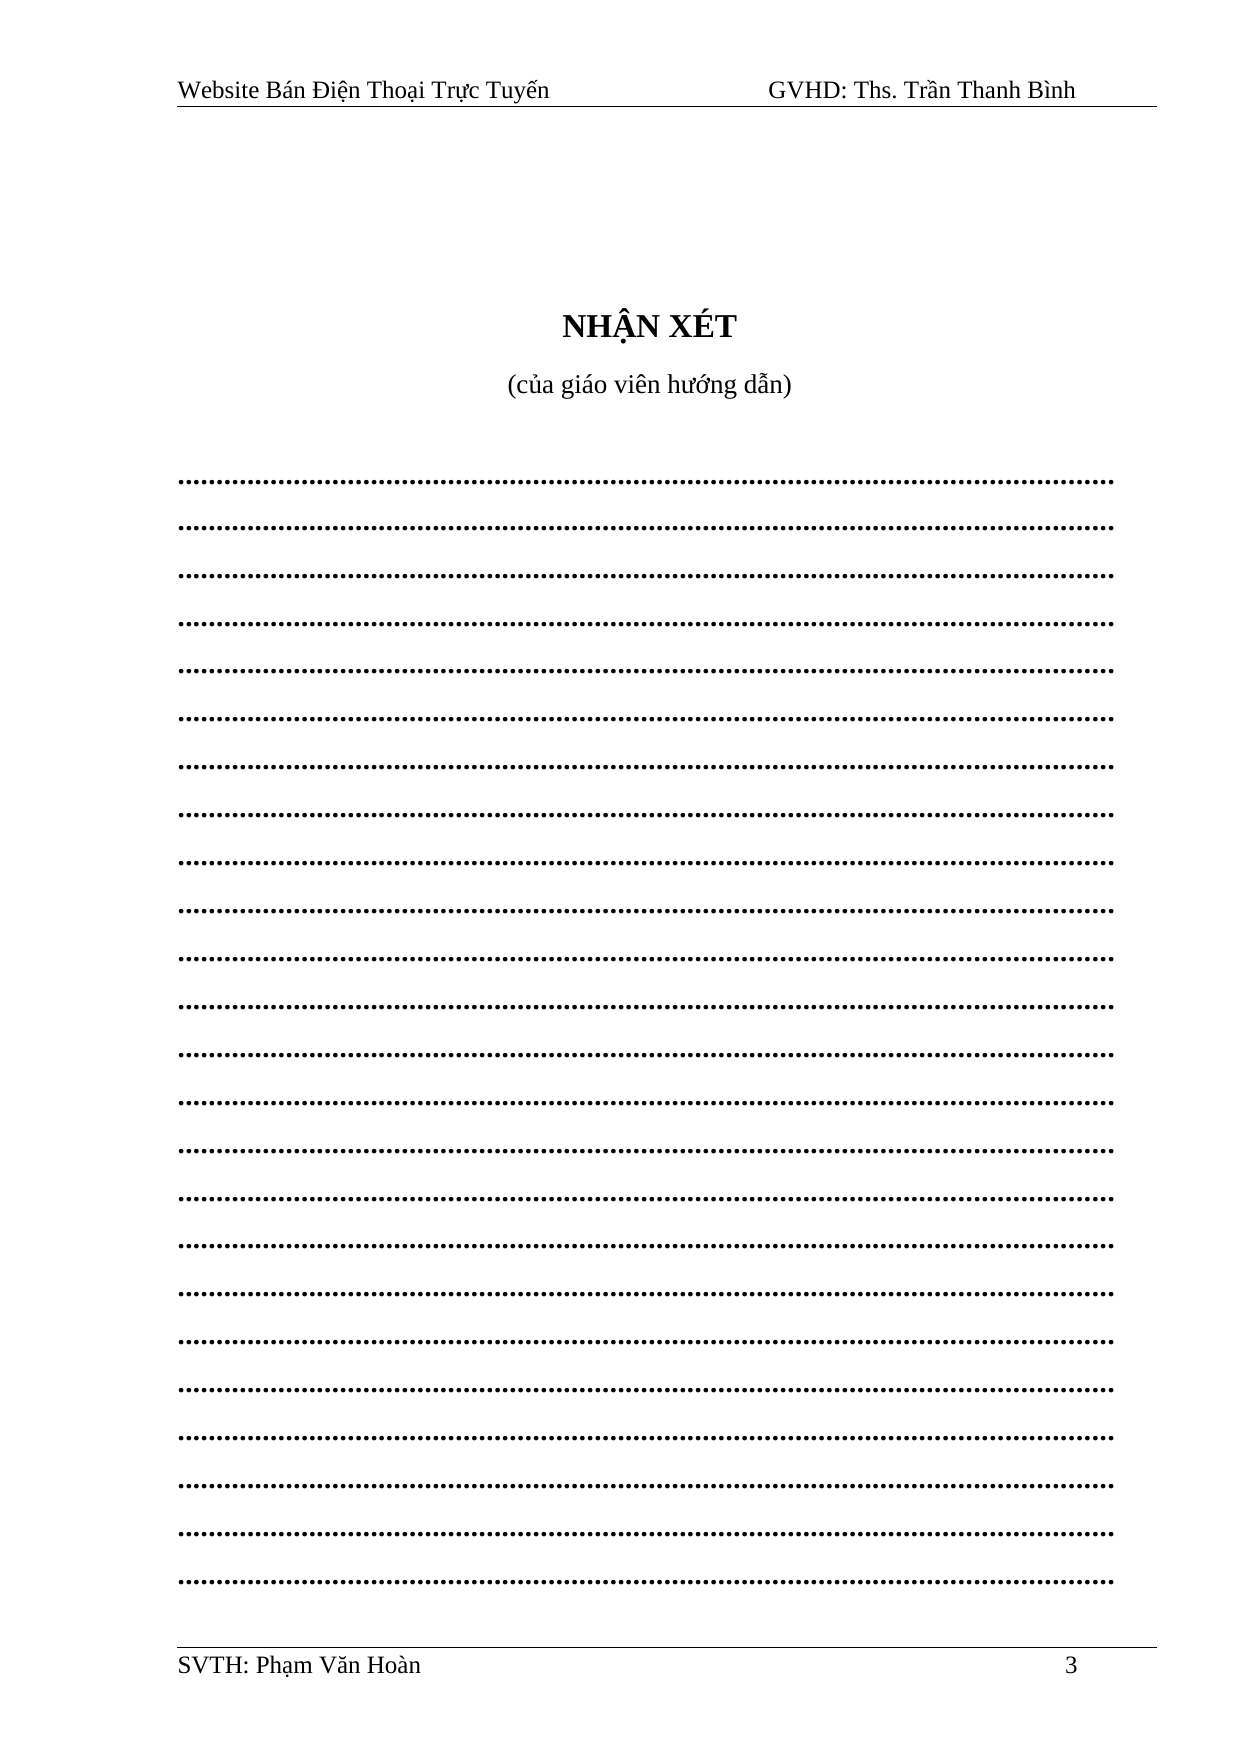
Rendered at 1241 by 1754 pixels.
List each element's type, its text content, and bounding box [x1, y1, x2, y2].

title NHẬN XÉT [177, 306, 1122, 344]
text (của giáo viên hướng dẫn) [177, 368, 1122, 399]
